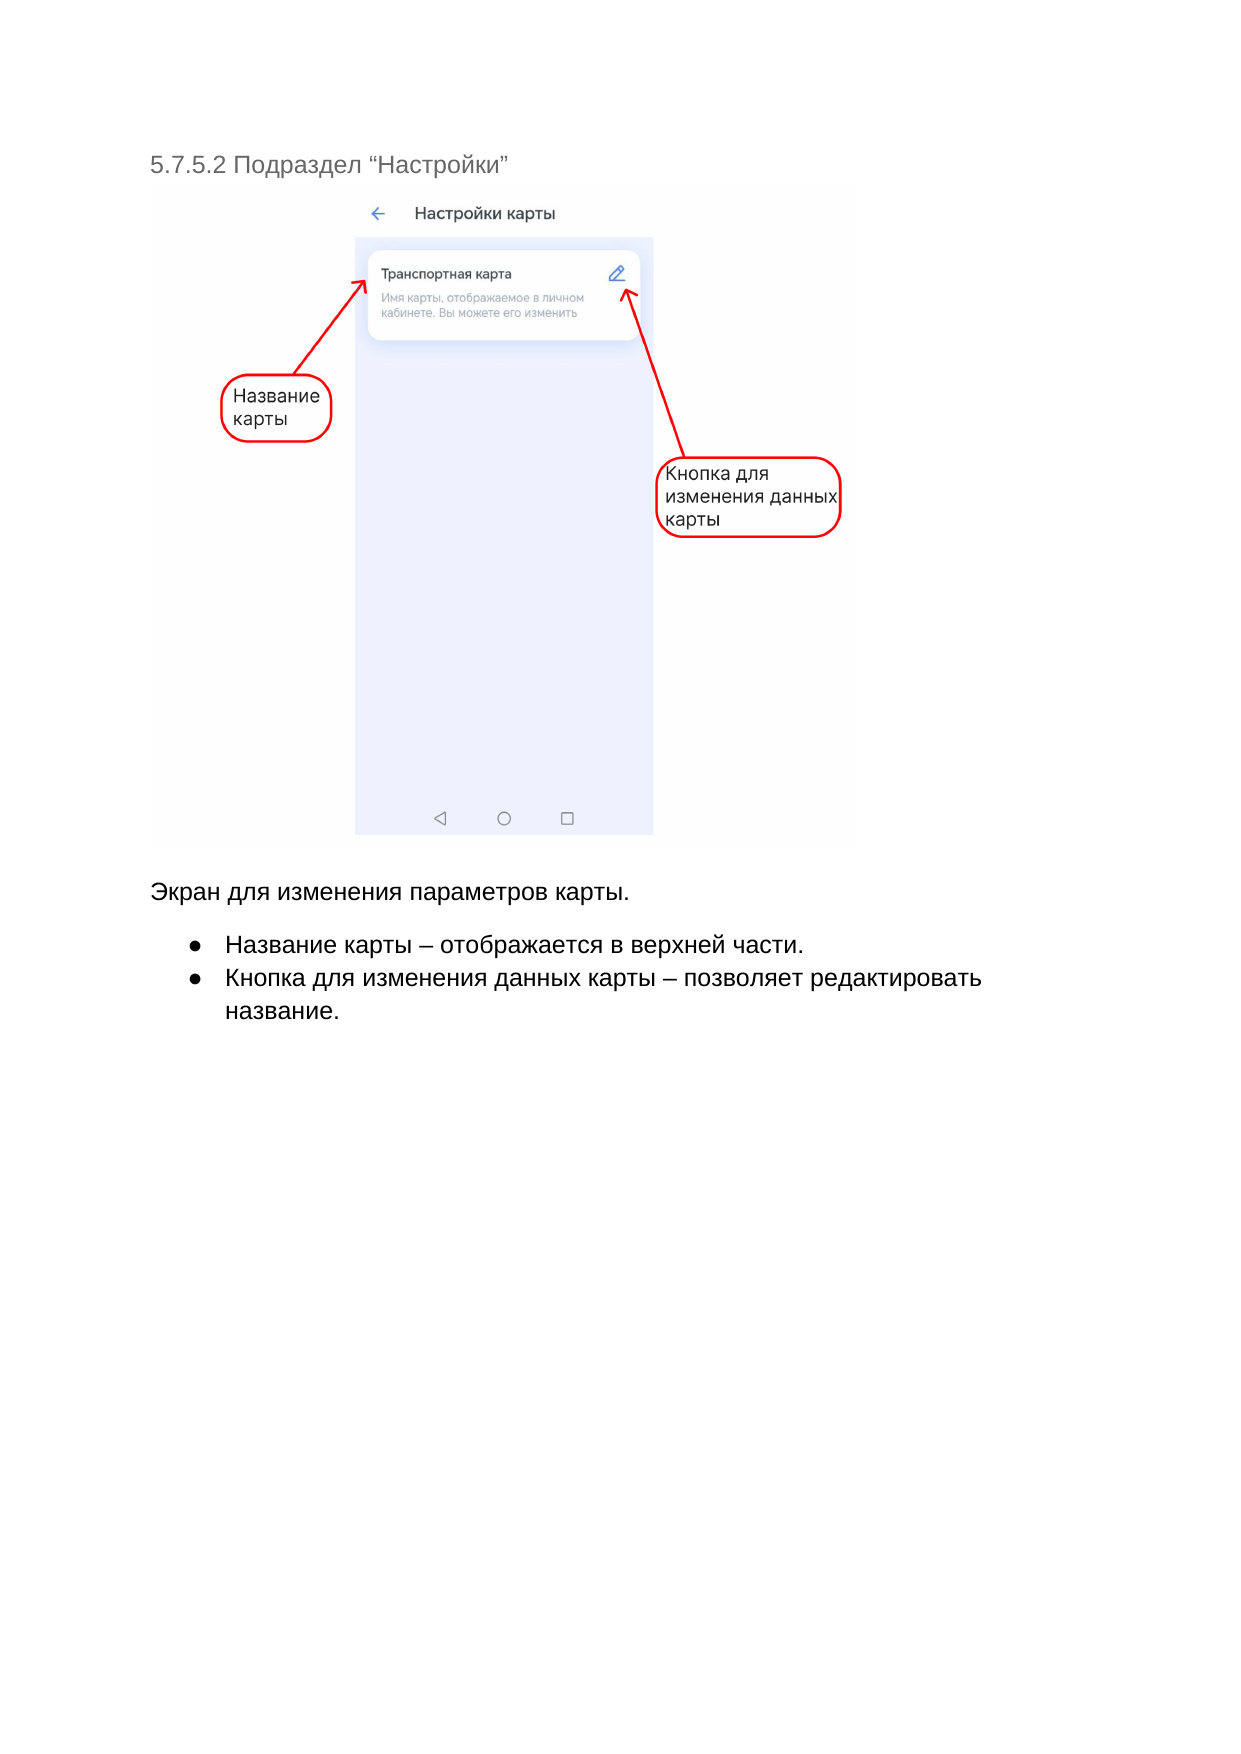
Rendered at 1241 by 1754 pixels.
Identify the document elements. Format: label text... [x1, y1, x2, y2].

picture [150, 183, 858, 848]
list Кнопка для изменения данных карты – позволяет редактировать название. [187, 963, 1090, 1025]
text Экран для изменения параметров карты. [150, 876, 1090, 905]
text 5.7.5.2 Подраздел “Настройки” [150, 150, 1090, 179]
list Название карты – отображается в верхней части. [187, 930, 1090, 959]
